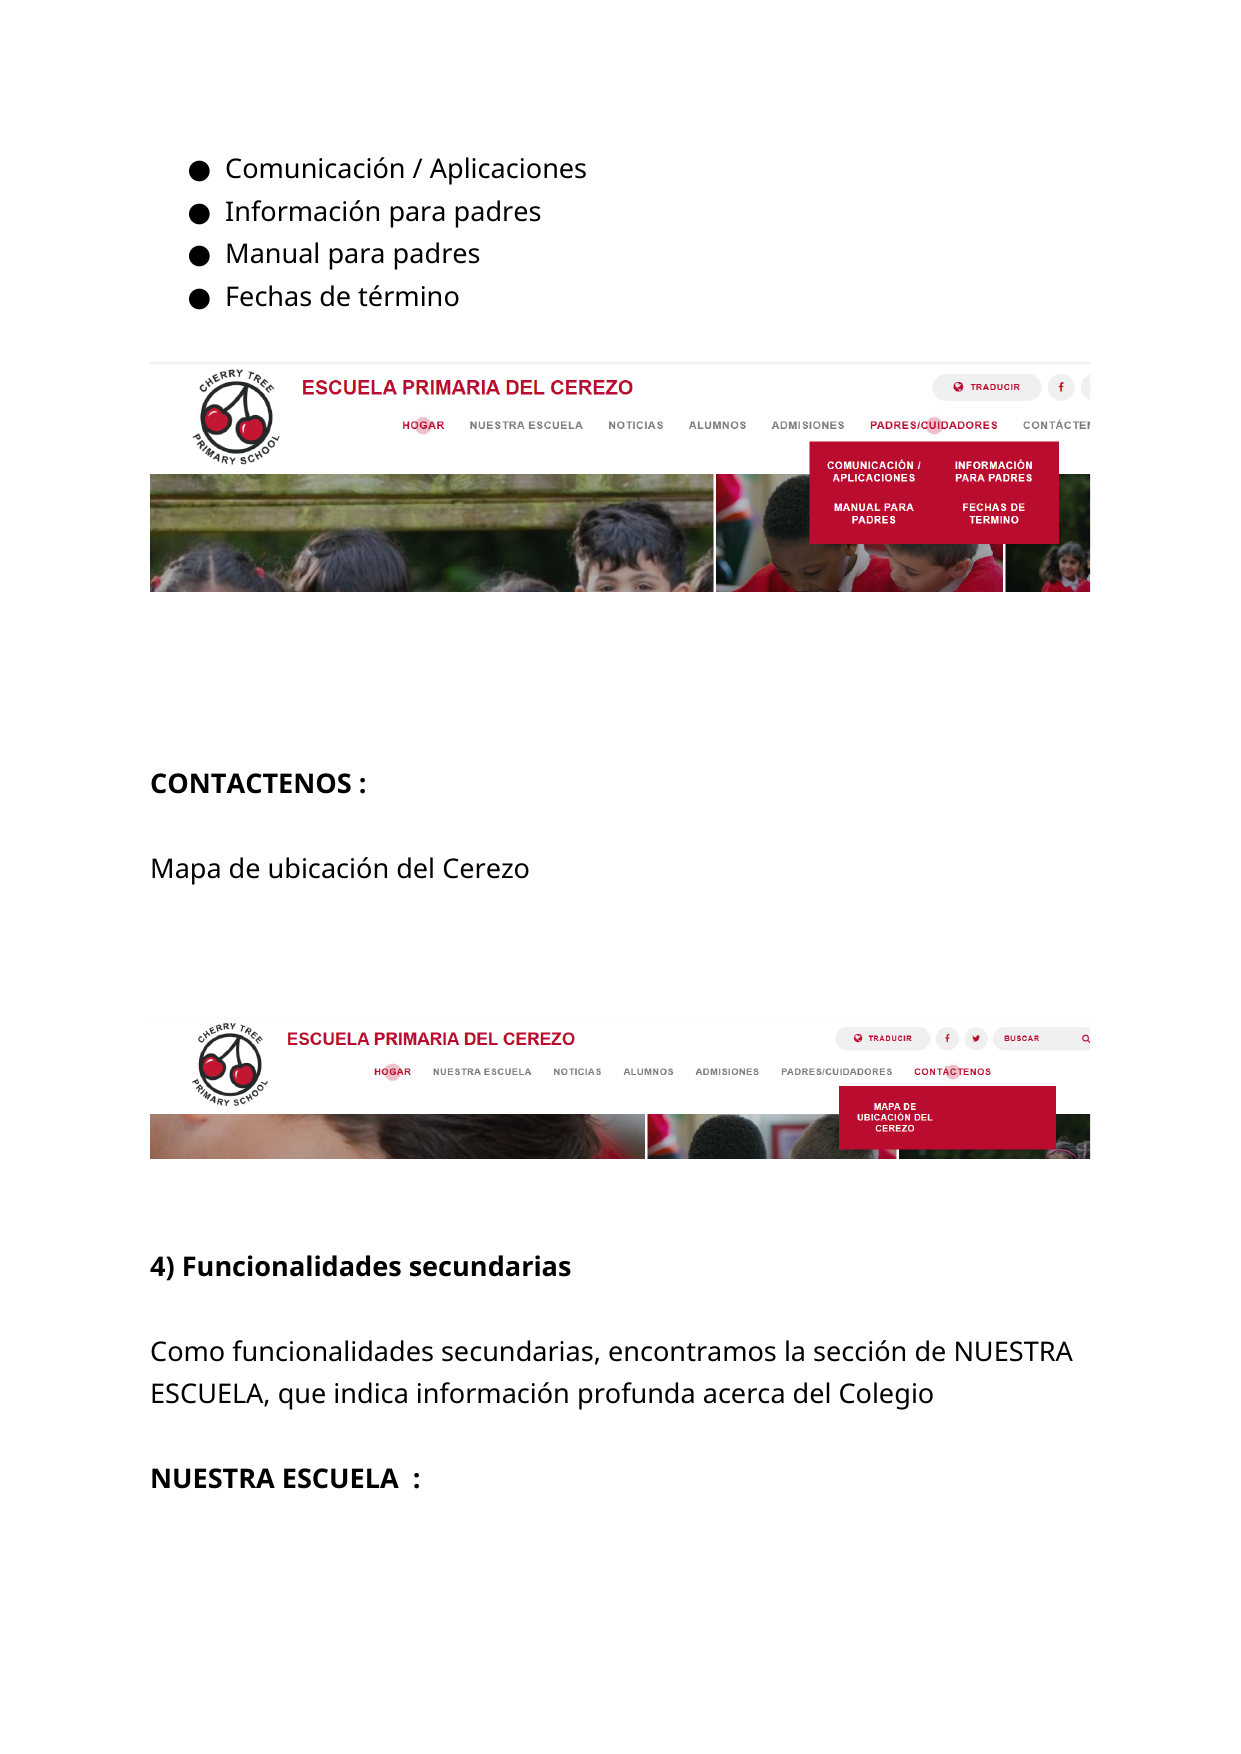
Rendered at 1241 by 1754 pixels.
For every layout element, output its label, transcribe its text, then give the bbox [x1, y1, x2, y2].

text CONTACTENOS : [150, 764, 1090, 801]
list Manual para padres [187, 235, 1090, 272]
picture [150, 1018, 1091, 1159]
picture [150, 362, 1091, 592]
list Fechas de término [187, 277, 1090, 314]
list Comunicación / Aplicaciones [187, 150, 1090, 187]
list Información para padres [187, 192, 1090, 229]
text 4) Funcionalidades secundarias [150, 1247, 1090, 1284]
text Como funcionalidades secundarias, encontramos la sección de NUESTRA ESCUELA, que indica información profunda acerca del Colegio [150, 1332, 1090, 1411]
text Mapa de ubicación del Cerezo [150, 849, 1090, 886]
text NUESTRA ESCUELA : [150, 1459, 1090, 1496]
